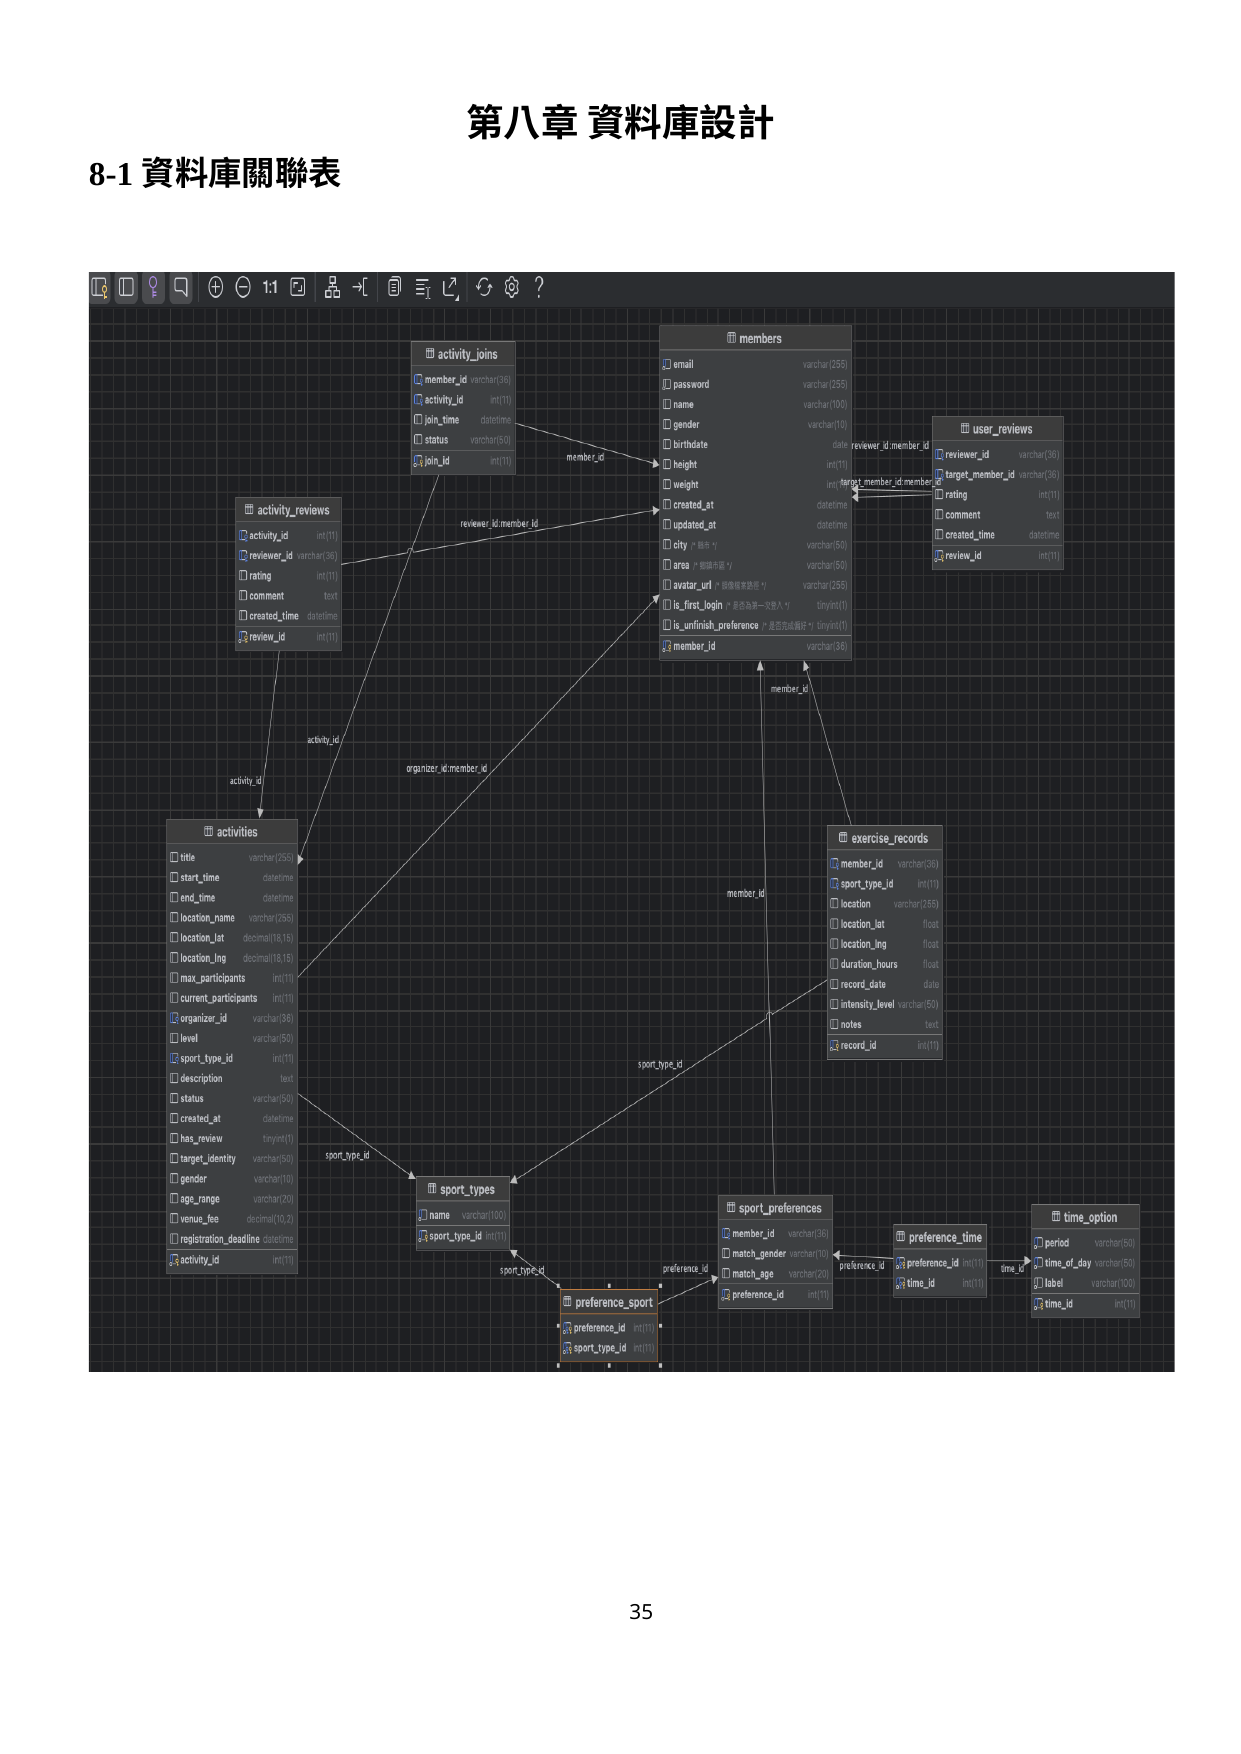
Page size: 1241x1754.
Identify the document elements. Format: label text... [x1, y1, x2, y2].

text 8-1 資料庫關聯表 [89, 147, 1152, 195]
picture [88, 272, 1175, 1372]
text 第八章 資料庫設計 [89, 93, 1152, 147]
